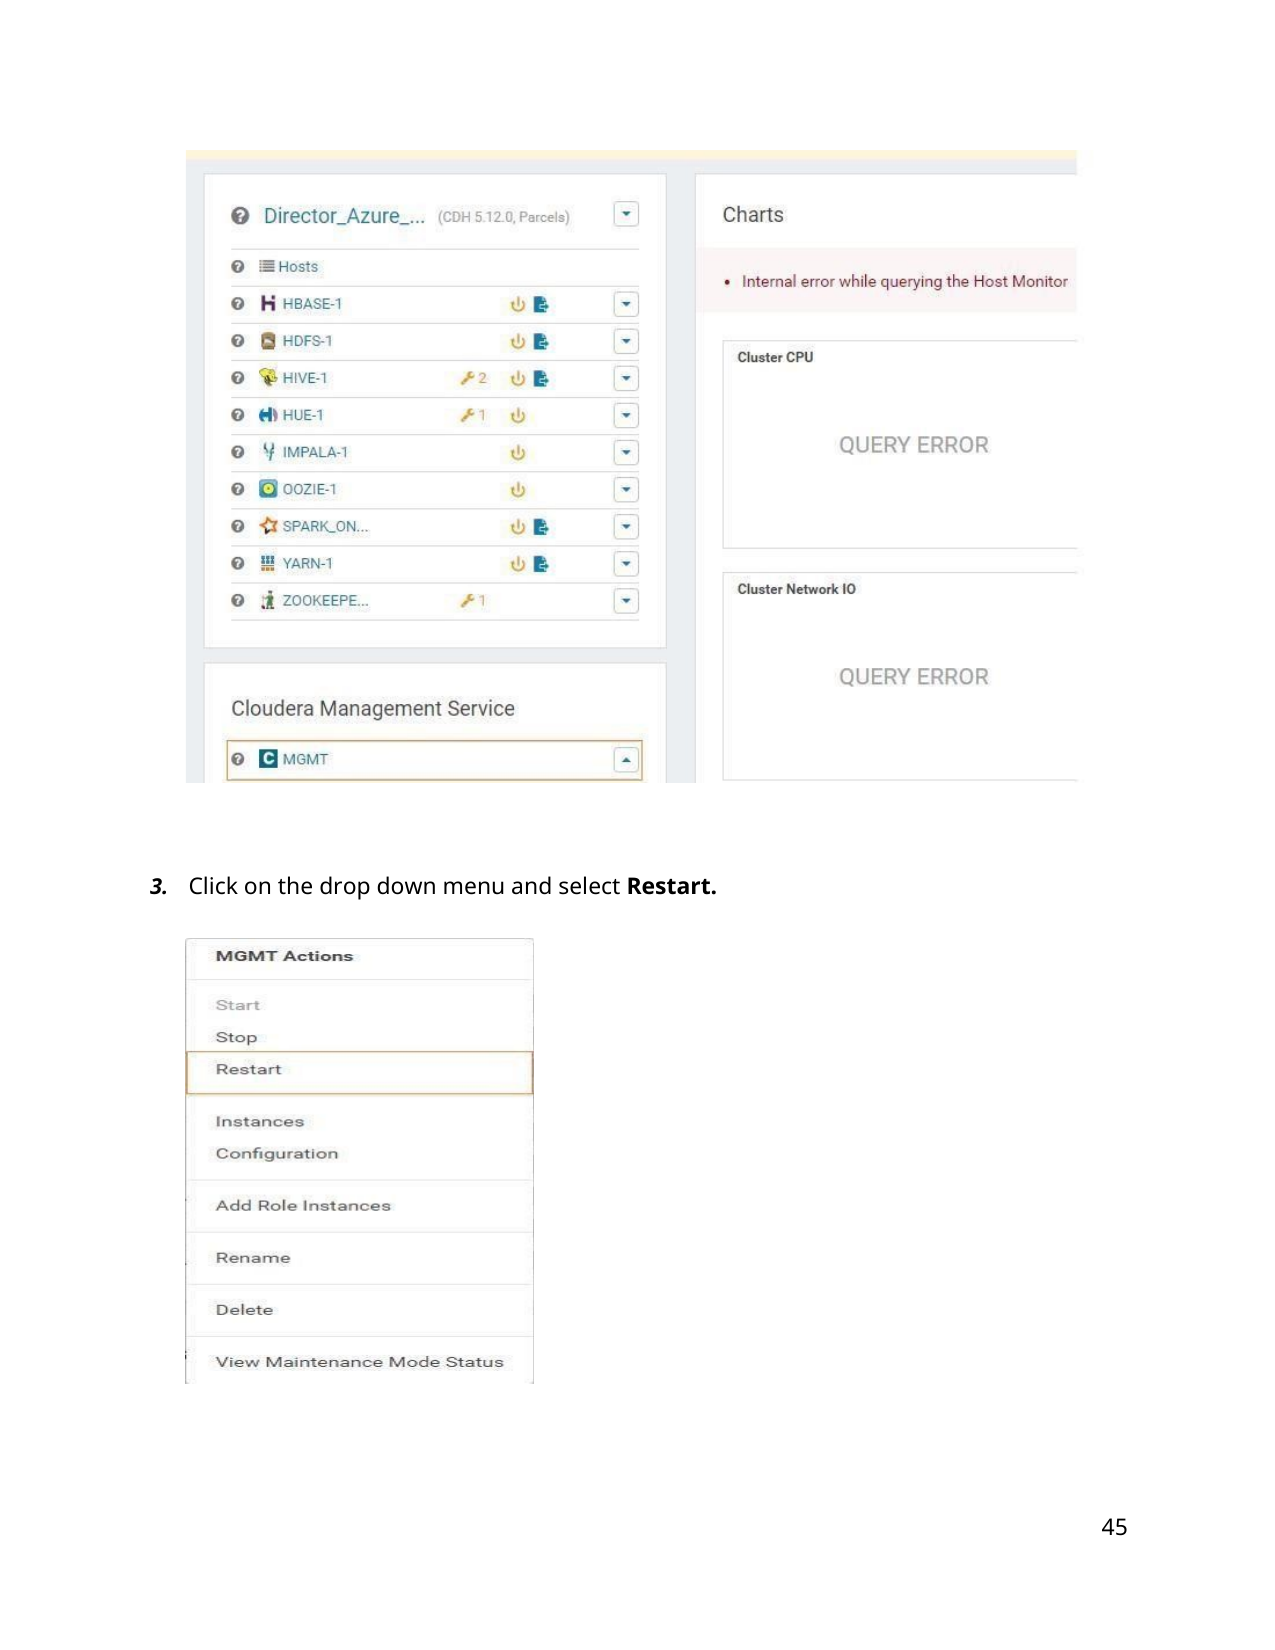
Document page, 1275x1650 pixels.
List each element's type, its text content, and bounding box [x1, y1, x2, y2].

list Click on the drop down menu and select Restart. [150, 870, 1086, 901]
picture [185, 150, 1098, 783]
picture [185, 938, 534, 1384]
